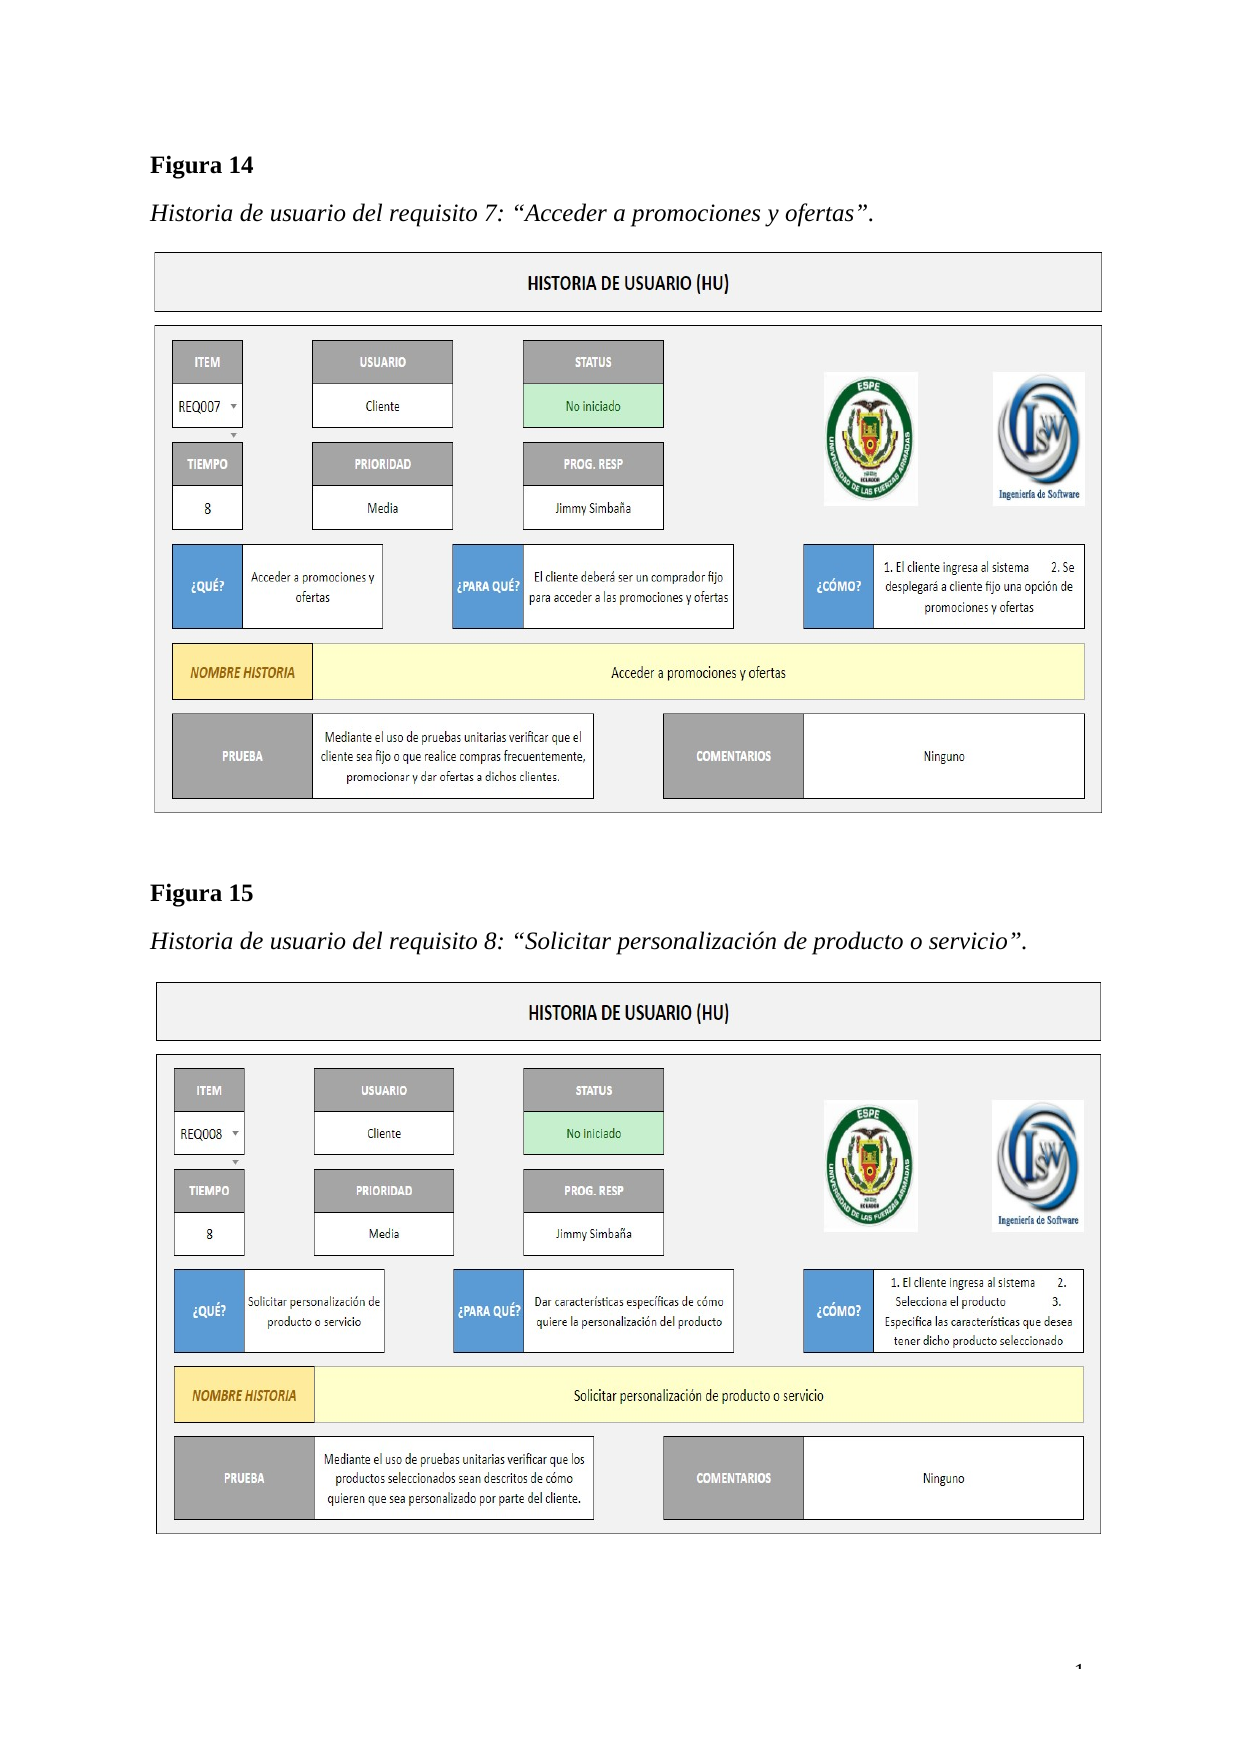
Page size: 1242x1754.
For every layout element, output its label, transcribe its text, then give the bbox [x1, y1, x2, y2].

picture [154, 252, 1102, 813]
text Historia de usuario del requisito 8: “Solicitar personalización de producto o servicio”. [150, 926, 1114, 955]
subtitle Figura 14 [150, 150, 1114, 179]
text Historia de usuario del requisito 7: “Acceder a promociones y ofertas”. [150, 198, 1114, 226]
picture [156, 982, 1101, 1534]
subtitle Figura 15 [150, 878, 1114, 907]
